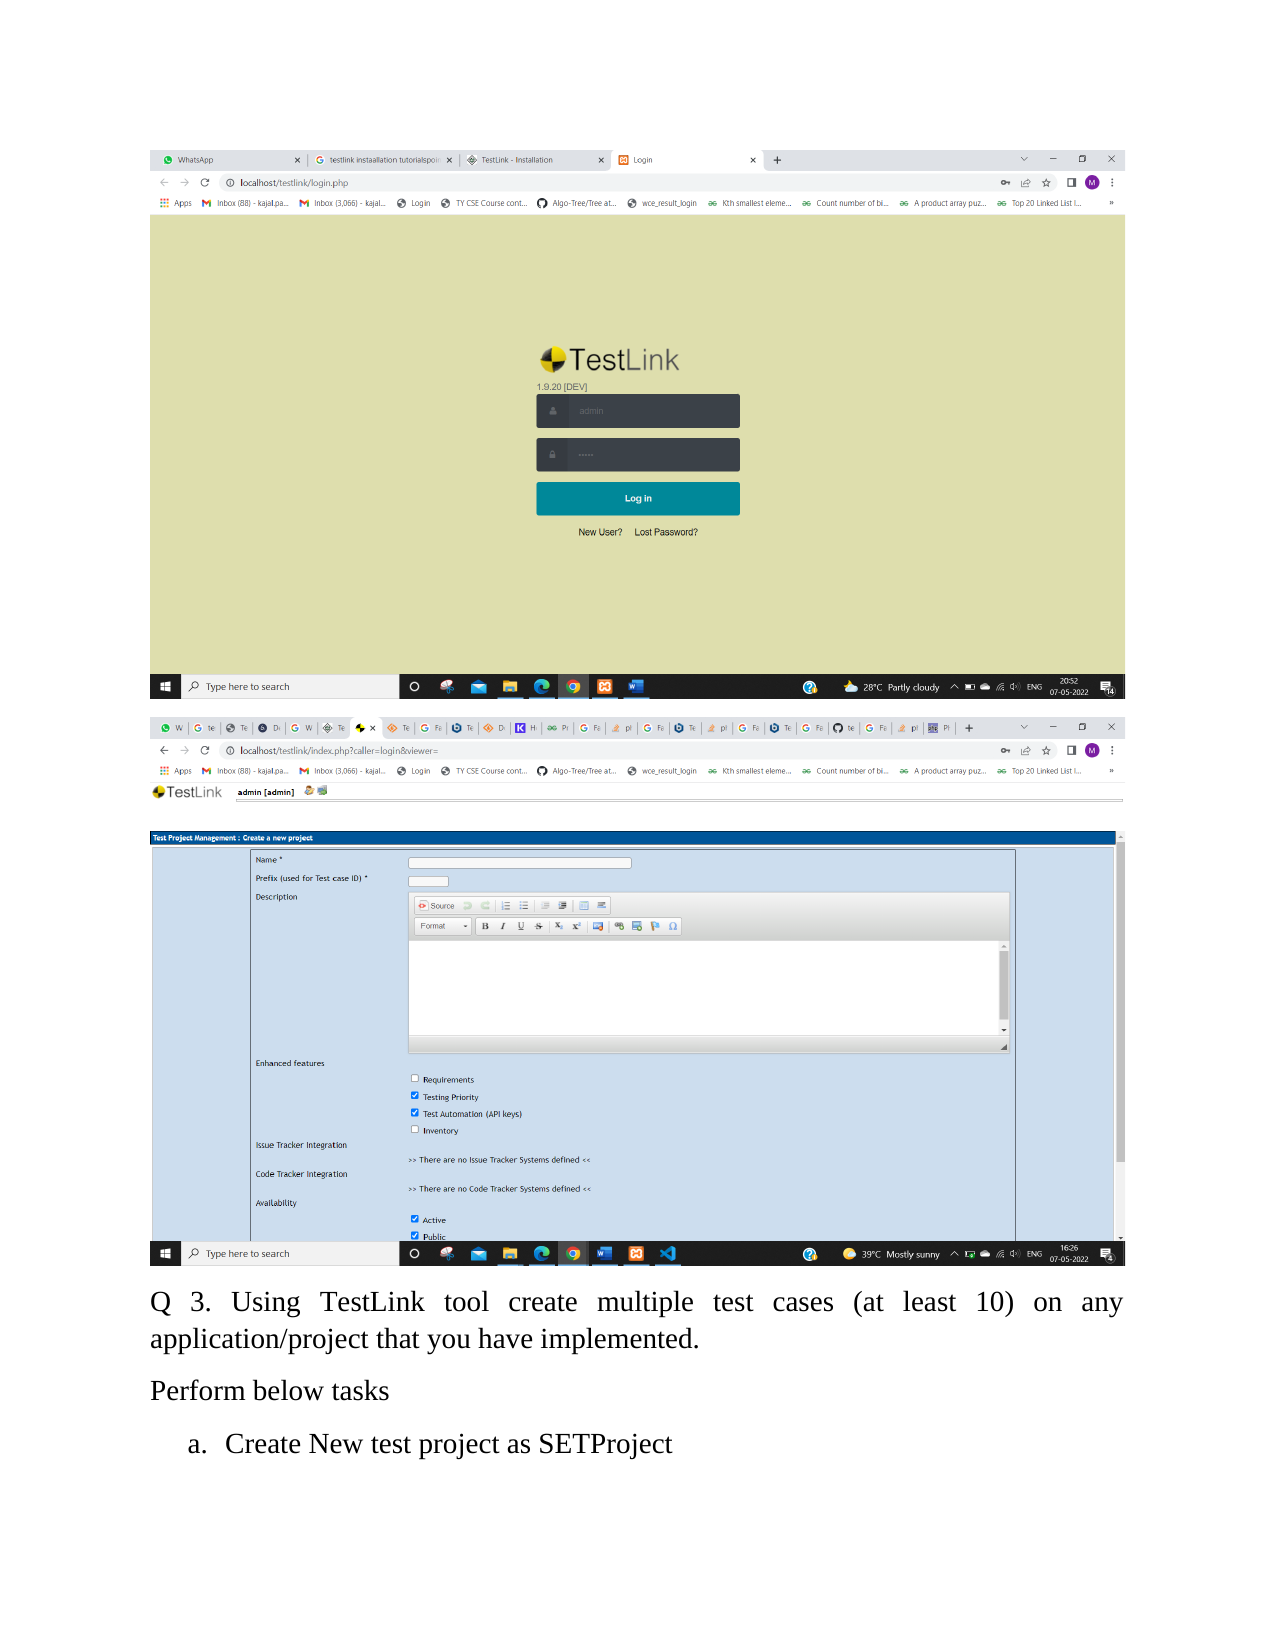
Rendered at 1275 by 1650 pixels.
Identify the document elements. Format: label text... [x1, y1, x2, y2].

list Create New test project as SETProject [187, 1426, 1125, 1460]
picture [150, 717, 1125, 1266]
text Q 3. Using TestLink tool create multiple test cases (at least 10) on any application/project that you have implemented. [150, 1284, 1125, 1354]
picture [150, 150, 1125, 699]
text Perform below tasks [150, 1373, 1125, 1407]
